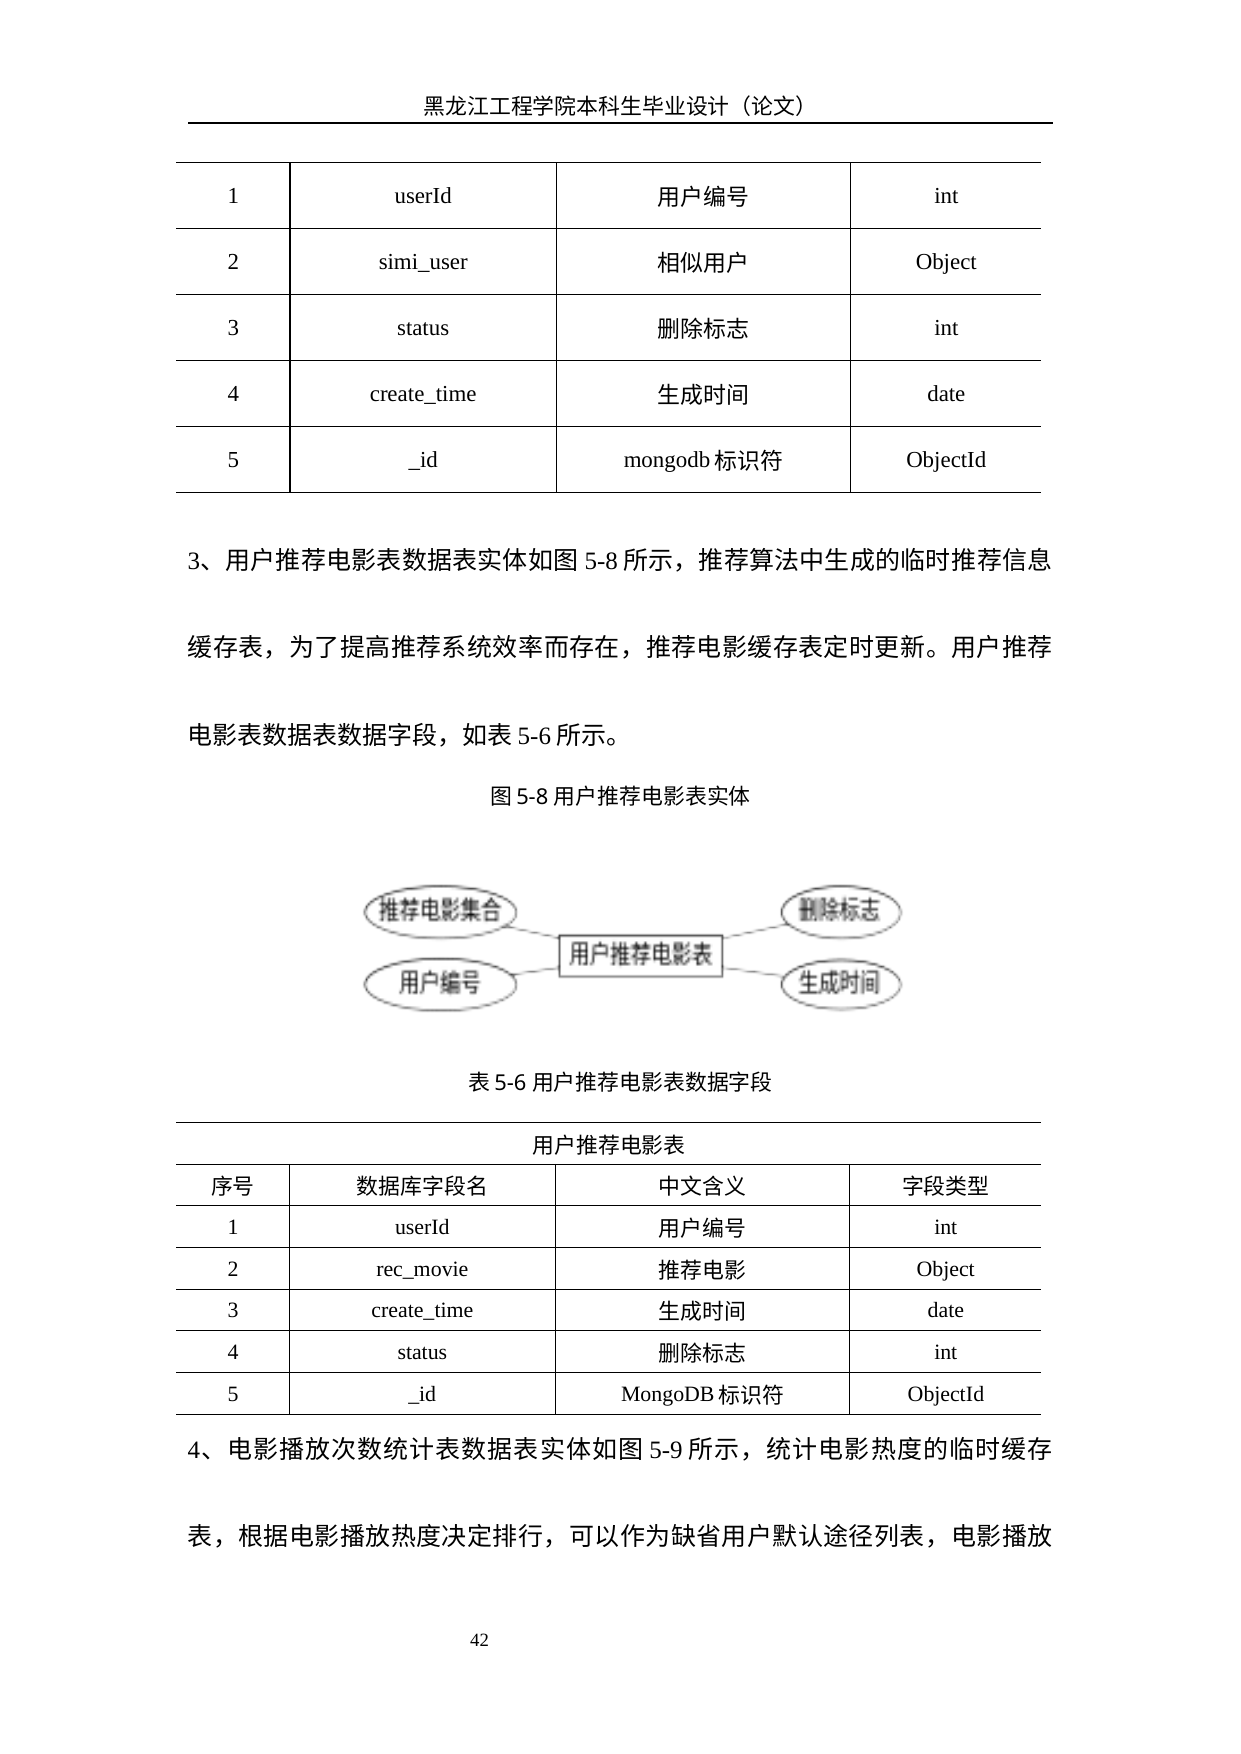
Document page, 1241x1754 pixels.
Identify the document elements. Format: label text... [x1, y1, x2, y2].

table_cell 1 [176, 163, 289, 228]
table_cell int [851, 163, 1041, 228]
table_cell 4 [176, 1331, 289, 1372]
table_cell 用户编号 [557, 163, 850, 228]
table_cell Object [850, 1248, 1041, 1289]
table_cell MongoDB标识符 [556, 1373, 849, 1414]
table_cell create_time [291, 361, 556, 426]
table_cell int [850, 1206, 1041, 1247]
table_cell 用户编号 [556, 1206, 849, 1247]
table_cell 5 [176, 1373, 289, 1414]
table_cell create_time [290, 1290, 555, 1330]
table_cell Object [851, 229, 1041, 294]
table_cell 生成时间 [557, 361, 850, 426]
table_cell int [850, 1331, 1041, 1372]
table_cell 中文含义 [556, 1165, 849, 1205]
table_cell 相似用户 [557, 229, 850, 294]
table_cell 3 [176, 295, 289, 360]
table_cell status [291, 295, 556, 360]
table_cell int [851, 295, 1041, 360]
table_cell ObjectId [850, 1373, 1041, 1414]
table_cell _id [290, 1373, 555, 1414]
table_cell 删除标志 [556, 1331, 849, 1372]
table_cell _id [291, 427, 556, 492]
table_cell 2 [176, 229, 289, 294]
table_cell userId [290, 1206, 555, 1247]
table_cell userId [291, 163, 556, 228]
text 图5-8 用户推荐电影表实体 [187, 779, 1053, 811]
list 3、用户推荐电影表数据表实体如图5-8所示，推荐算法中生成的临时推荐信息缓存表，为了提高推荐系统效率而存在，推荐电影缓存表定时更新。用户推荐电影表数据表数据字段，如表5-6所示。 [187, 526, 1053, 766]
table_cell rec_movie [290, 1248, 555, 1289]
table_cell date [851, 361, 1041, 426]
table_cell 删除标志 [557, 295, 850, 360]
table_cell 5 [176, 427, 289, 492]
table_header 用户推荐电影表 [176, 1123, 1041, 1164]
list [187, 1415, 1053, 1567]
table_cell 4 [176, 361, 289, 426]
table_cell status [290, 1331, 555, 1372]
table_cell ObjectId [851, 427, 1041, 492]
table_cell 字段类型 [850, 1165, 1041, 1205]
table_cell 2 [176, 1248, 289, 1289]
table_cell 数据库字段名 [290, 1165, 555, 1205]
table_cell simi_user [291, 229, 556, 294]
table_cell date [850, 1290, 1041, 1330]
text 表5-6 用户推荐电影表数据字段 [187, 1064, 1053, 1097]
table_cell 推荐电影 [556, 1248, 849, 1289]
table_cell mongodb标识符 [557, 427, 850, 492]
table_cell 1 [176, 1206, 289, 1247]
table_cell 序号 [176, 1165, 289, 1205]
table_cell 3 [176, 1290, 289, 1330]
table_cell 生成时间 [556, 1290, 849, 1330]
